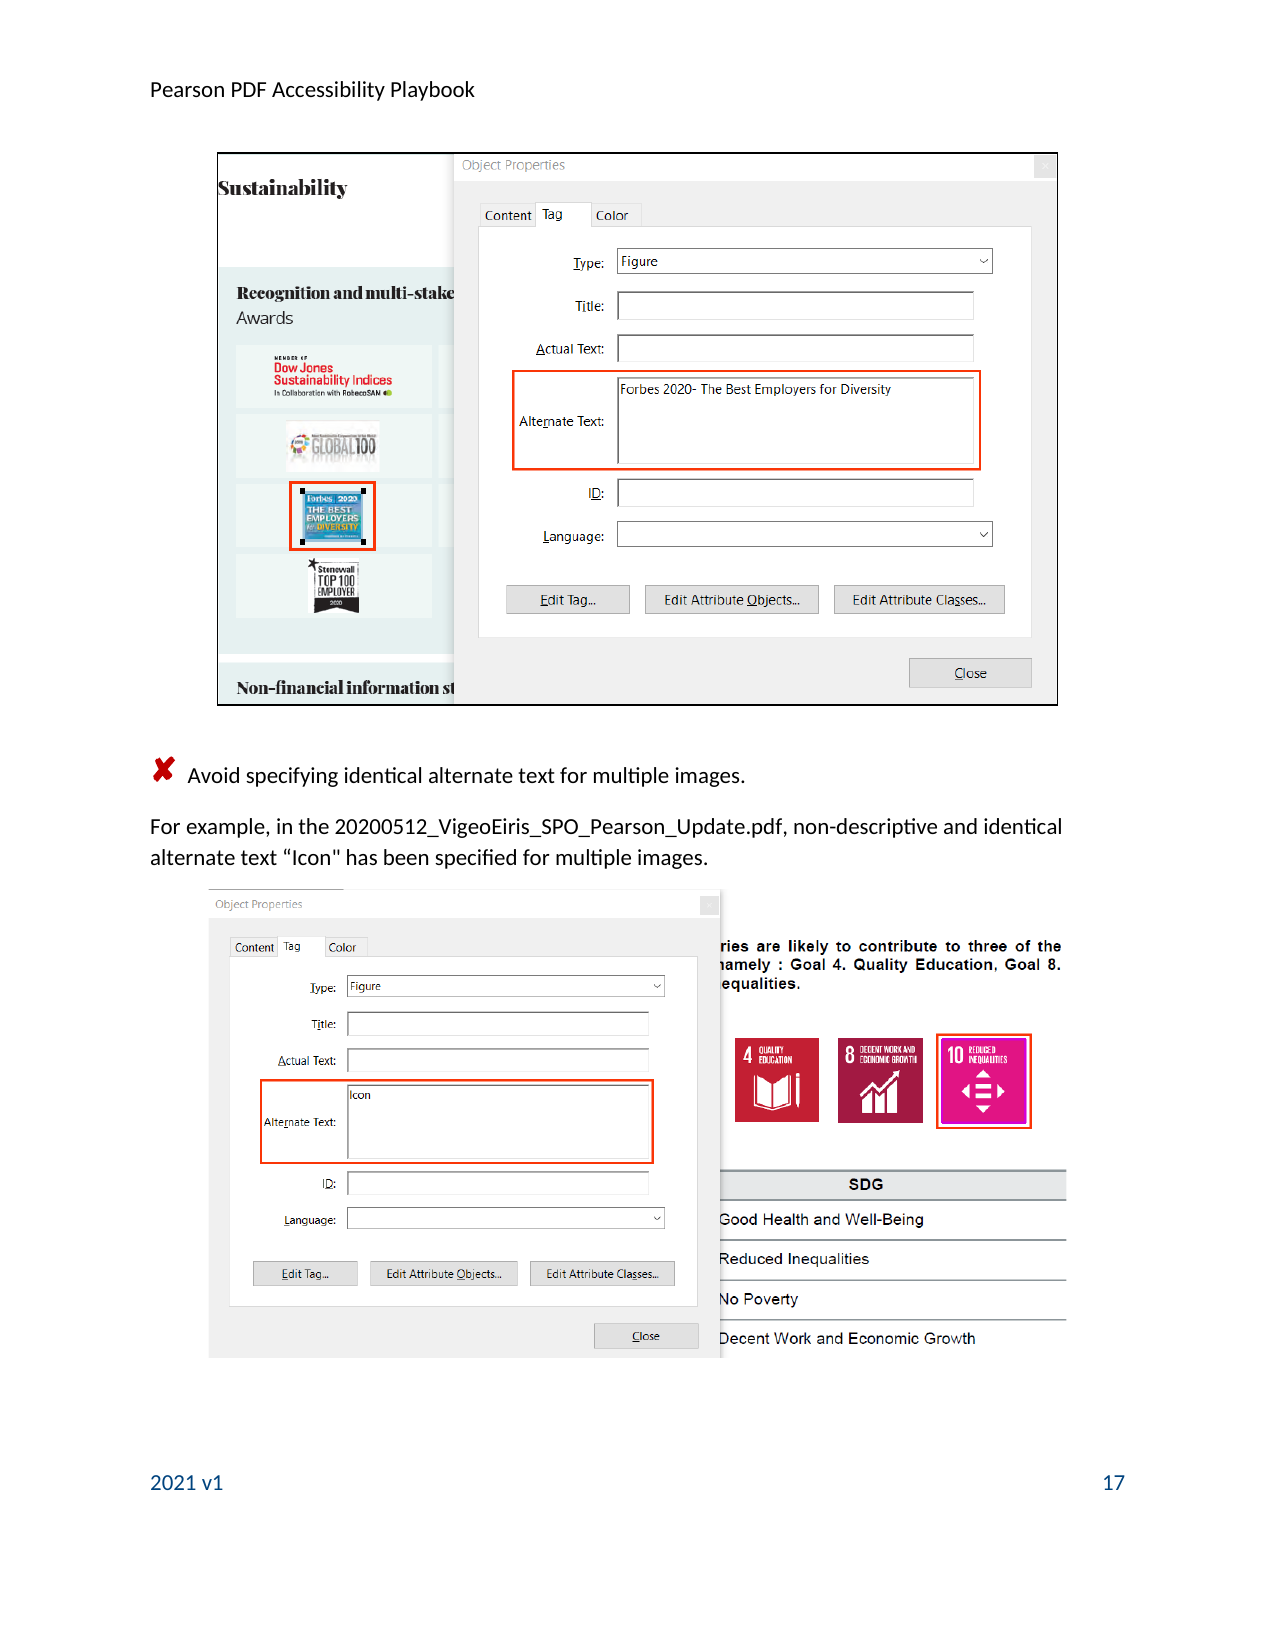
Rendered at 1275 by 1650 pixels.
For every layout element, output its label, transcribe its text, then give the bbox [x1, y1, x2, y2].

picture [218, 154, 1057, 704]
picture [208, 889, 1067, 1358]
text For example, in the 20200512_VigeoEiris_SPO_Pearson_Update.pdf, non-descriptive and identical alternate text “Icon" has been specified for multiple images. [150, 812, 1125, 871]
text Avoid specifying identical alternate text for multiple images. [150, 755, 1125, 793]
